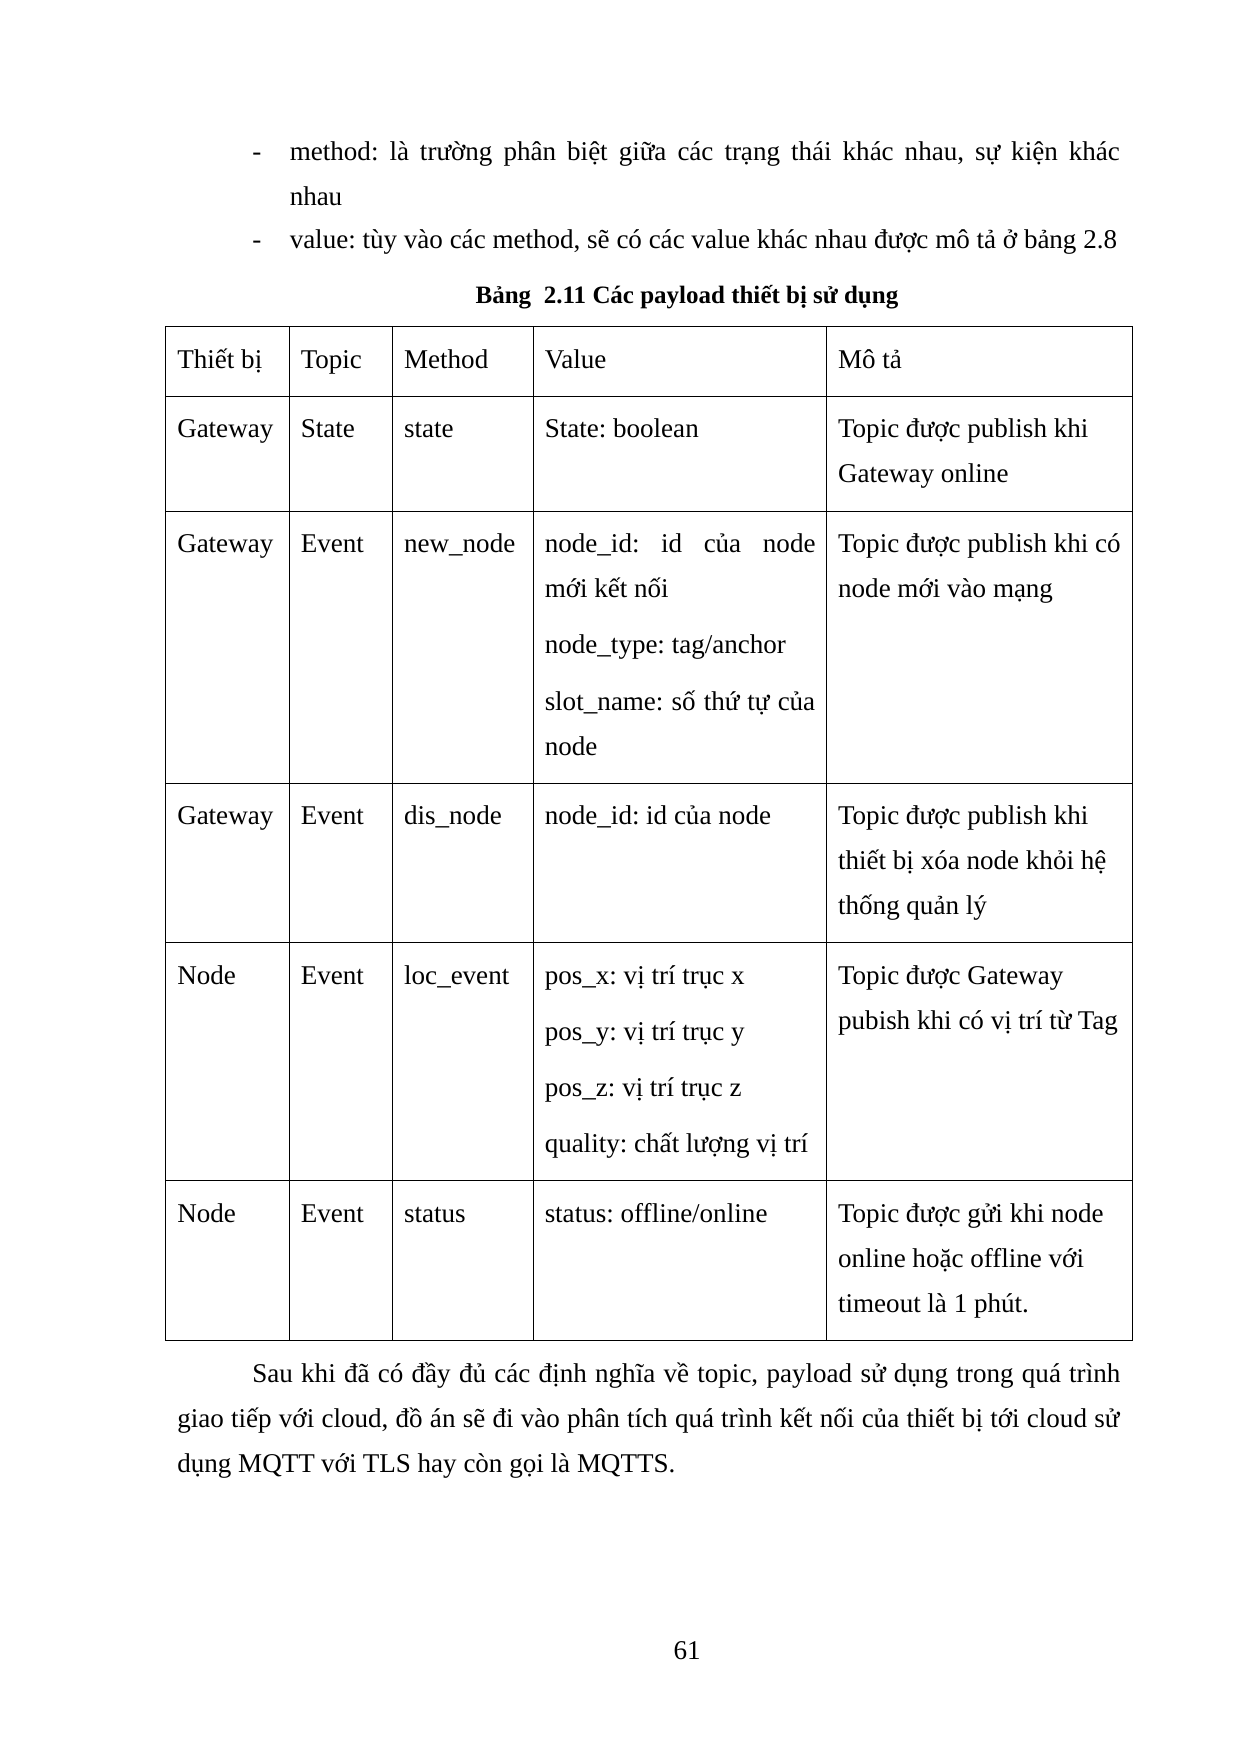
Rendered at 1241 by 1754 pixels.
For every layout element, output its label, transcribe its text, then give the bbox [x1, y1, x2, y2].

list value: tùy vào các method, sẽ có các value khác nhau được mô tả ở bảng 2.8 [252, 220, 1122, 258]
table_cell Event [290, 512, 392, 783]
table_cell node_id: id của node [534, 784, 826, 942]
table_cell Event [290, 943, 392, 1180]
list method: là trường phân biệt giữa các trạng thái khác nhau, sự kiện khác nhau [252, 131, 1122, 214]
table_cell Topic được publish khi Gateway online [827, 397, 1132, 511]
table_header Mô tả [827, 327, 1132, 396]
table_cell dis_node [393, 784, 533, 942]
table_cell State [290, 397, 392, 511]
table_cell Topic được Gateway pubish khi có vị trí từ Tag [827, 943, 1132, 1180]
table_cell Topic được publish khi thiết bị xóa node khỏi hệ thống quản lý [827, 784, 1132, 942]
table_header Value [534, 327, 826, 396]
table_cell Topic được gửi khi node online hoặc offline với timeout là 1 phút. [827, 1181, 1132, 1340]
table_header Method [393, 327, 533, 396]
table_cell status [393, 1181, 533, 1340]
table_cell Event [290, 1181, 392, 1340]
table_cell Event [290, 784, 392, 942]
table_cell Node [166, 943, 289, 1180]
table_cell Topic được publish khi có node mới vào mạng [827, 512, 1132, 783]
table_cell loc_event [393, 943, 533, 1180]
table_cell State: boolean [534, 397, 826, 511]
table_cell state [393, 397, 533, 511]
table_cell new_node [393, 512, 533, 783]
text Sau khi đã có đầy đủ các định nghĩa về topic, payload sử dụng trong quá trình giao tiếp với cloud, đồ án sẽ đi vào phân tích quá trình kết nối của thiết bị tới cloud sử dụng MQTT với TLS hay còn gọi là MQTTS. [177, 1354, 1122, 1481]
table_cell Gateway [166, 784, 289, 942]
table_cell node_id: id của node mới kết nối node_type: tag/anchor slot_name: số thứ tự của node [534, 512, 826, 783]
table_header Thiết bị [166, 327, 289, 396]
table_cell Node [166, 1181, 289, 1340]
table_cell Gateway [166, 397, 289, 511]
table_header Topic [290, 327, 392, 396]
table_cell pos_x: vị trí trục x pos_y: vị trí trục y pos_z: vị trí trục z quality: chất lượng vị trí [534, 943, 826, 1180]
table_cell Gateway [166, 512, 289, 783]
table_cell status: offline/online [534, 1181, 826, 1340]
